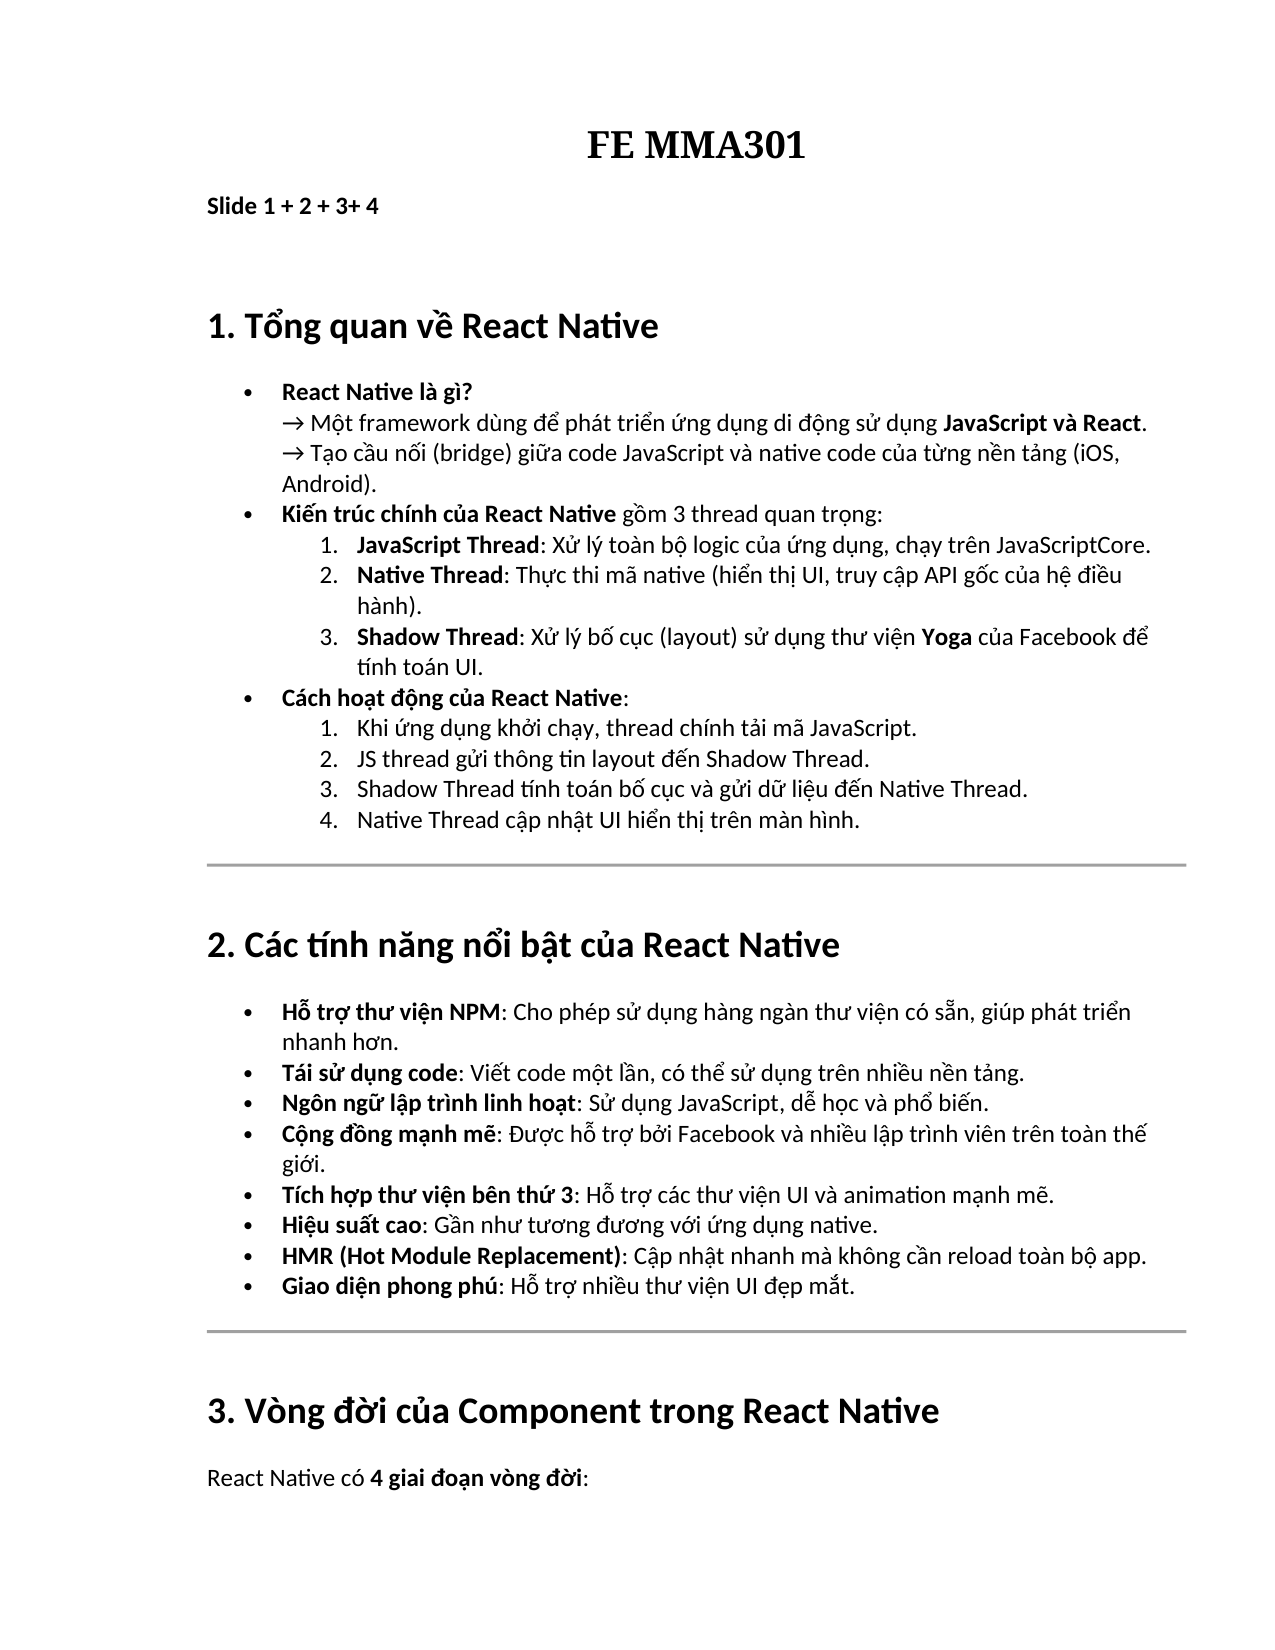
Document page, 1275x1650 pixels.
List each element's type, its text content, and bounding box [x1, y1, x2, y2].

list Tái sử dụng code: Viết code một lần, có thể sử dụng trên nhiều nền tảng. [244, 1057, 1186, 1087]
list React Native là gì? → Một framework dùng để phát triển ứng dụng di động sử dụng JavaScript và React. → Tạo cầu nối (bridge) giữa code JavaScript và native code của từng nền tảng (iOS, Android). [244, 377, 1186, 499]
list Hỗ trợ thư viện NPM: Cho phép sử dụng hàng ngàn thư viện có sẵn, giúp phát triển nhanh hơn. [244, 996, 1186, 1057]
list Native Thread: Thực thi mã native (hiển thị UI, truy cập API gốc của hệ điều hành). [319, 560, 1186, 621]
text React Native có 4 giai đoạn vòng đời: [207, 1462, 1186, 1493]
list Ngôn ngữ lập trình linh hoạt: Sử dụng JavaScript, dễ học và phổ biến. [244, 1087, 1186, 1118]
list Shadow Thread tính toán bố cục và gửi dữ liệu đến Native Thread. [319, 773, 1186, 804]
list Hiệu suất cao: Gần như tương đương với ứng dụng native. [244, 1209, 1186, 1240]
list JavaScript Thread: Xử lý toàn bộ logic của ứng dụng, chạy trên JavaScriptCore. [319, 529, 1186, 560]
text FE MMA301 [207, 118, 1186, 169]
list Cách hoạt động của React Native: [244, 682, 1186, 712]
list JS thread gửi thông tin layout đến Shadow Thread. [319, 743, 1186, 773]
text 3. Vòng đời của Component trong React Native [207, 1387, 1186, 1433]
list Giao diện phong phú: Hỗ trợ nhiều thư viện UI đẹp mắt. [244, 1270, 1186, 1301]
text Slide 1 + 2 + 3+ 4 [207, 190, 1186, 220]
list Shadow Thread: Xử lý bố cục (layout) sử dụng thư viện Yoga của Facebook để tính toán UI. [319, 621, 1186, 682]
list Tích hợp thư viện bên thứ 3: Hỗ trợ các thư viện UI và animation mạnh mẽ. [244, 1179, 1186, 1209]
list Native Thread cập nhật UI hiển thị trên màn hình. [319, 804, 1186, 834]
list Khi ứng dụng khởi chạy, thread chính tải mã JavaScript. [319, 712, 1186, 743]
text 1. Tổng quan về React Native [207, 302, 1186, 347]
list Kiến trúc chính của React Native gồm 3 thread quan trọng: [244, 499, 1186, 529]
list HMR (Hot Module Replacement): Cập nhật nhanh mà không cần reload toàn bộ app. [244, 1240, 1186, 1270]
text 2. Các tính năng nổi bật của React Native [207, 921, 1186, 967]
list Cộng đồng mạnh mẽ: Được hỗ trợ bởi Facebook và nhiều lập trình viên trên toàn thế giới. [244, 1118, 1186, 1179]
